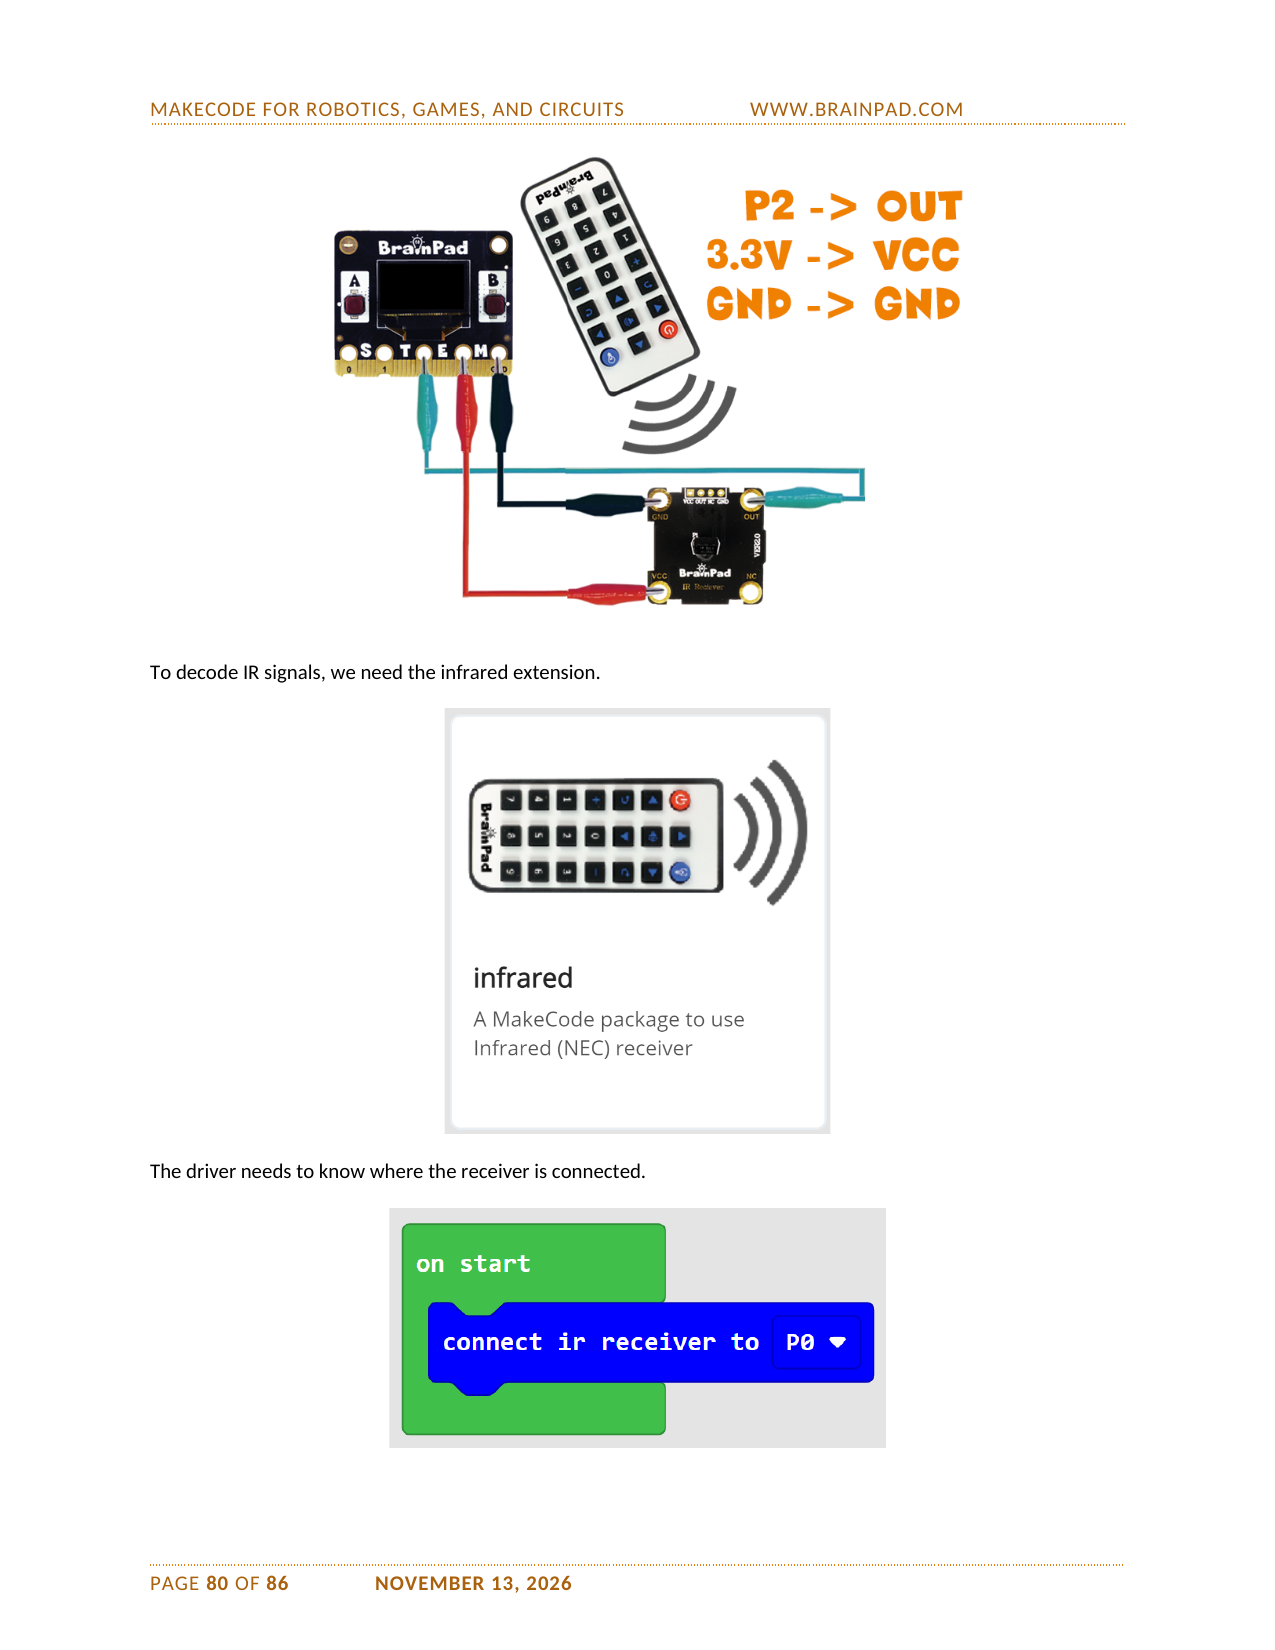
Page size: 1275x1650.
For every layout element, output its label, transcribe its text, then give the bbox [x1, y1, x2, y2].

picture [444, 708, 831, 1134]
text To decode IR signals, we need the infrared extension. [150, 659, 1125, 684]
picture [284, 150, 992, 635]
text The driver needs to know where the receiver is connected. [150, 1158, 1125, 1184]
picture [389, 1208, 886, 1448]
